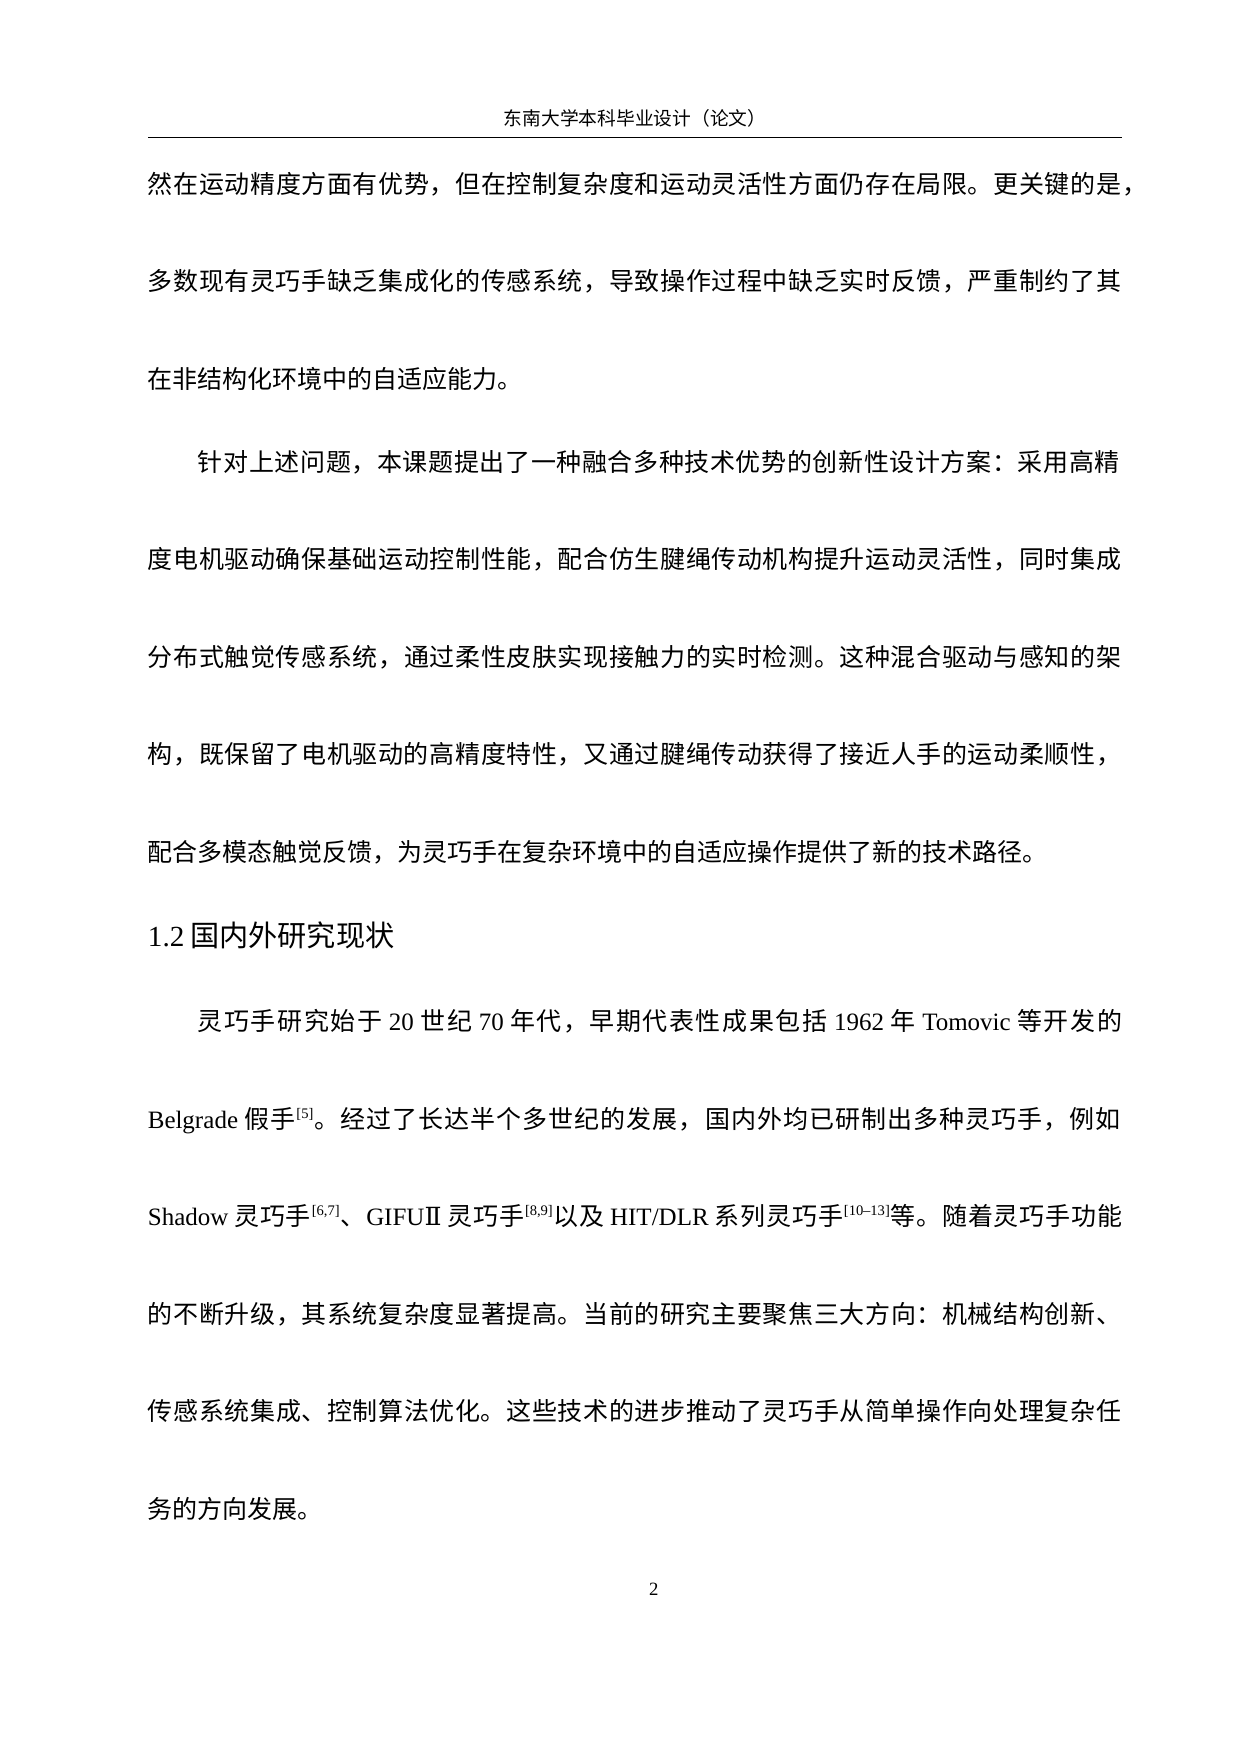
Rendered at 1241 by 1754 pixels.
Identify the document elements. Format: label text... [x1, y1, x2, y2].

text 灵巧手研究始于20世纪70年代，早期代表性成果包括1962年Tomovic等开发的Belgrade假手[5]。经过了长达半个多世纪的发展，国内外均已研制出多种灵巧手，例如Shadow灵巧手[6,7]、GIFUⅡ灵巧手[8,9]以及HIT/DLR系列灵巧手[10–13]等。随着灵巧手功能的不断升级，其系统复杂度显著提高。当前的研究主要聚焦三大方向：机械结构创新、传感系统集成、控制算法优化。这些技术的进步推动了灵巧手从简单操作向处理复杂任务的方向发展。 [148, 987, 1122, 1540]
text 针对上述问题，本课题提出了一种融合多种技术优势的创新性设计方案：采用高精度电机驱动确保基础运动控制性能，配合仿生腱绳传动机构提升运动灵活性，同时集成分布式触觉传感系统，通过柔性皮肤实现接触力的实时检测。这种混合驱动与感知的架构，既保留了电机驱动的高精度特性，又通过腱绳传动获得了接近人手的运动柔顺性，配合多模态触觉反馈，为灵巧手在复杂环境中的自适应操作提供了新的技术路径。 [148, 428, 1122, 883]
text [148, 150, 1122, 410]
subtitle 1.2国内外研究现状 [148, 901, 1122, 966]
